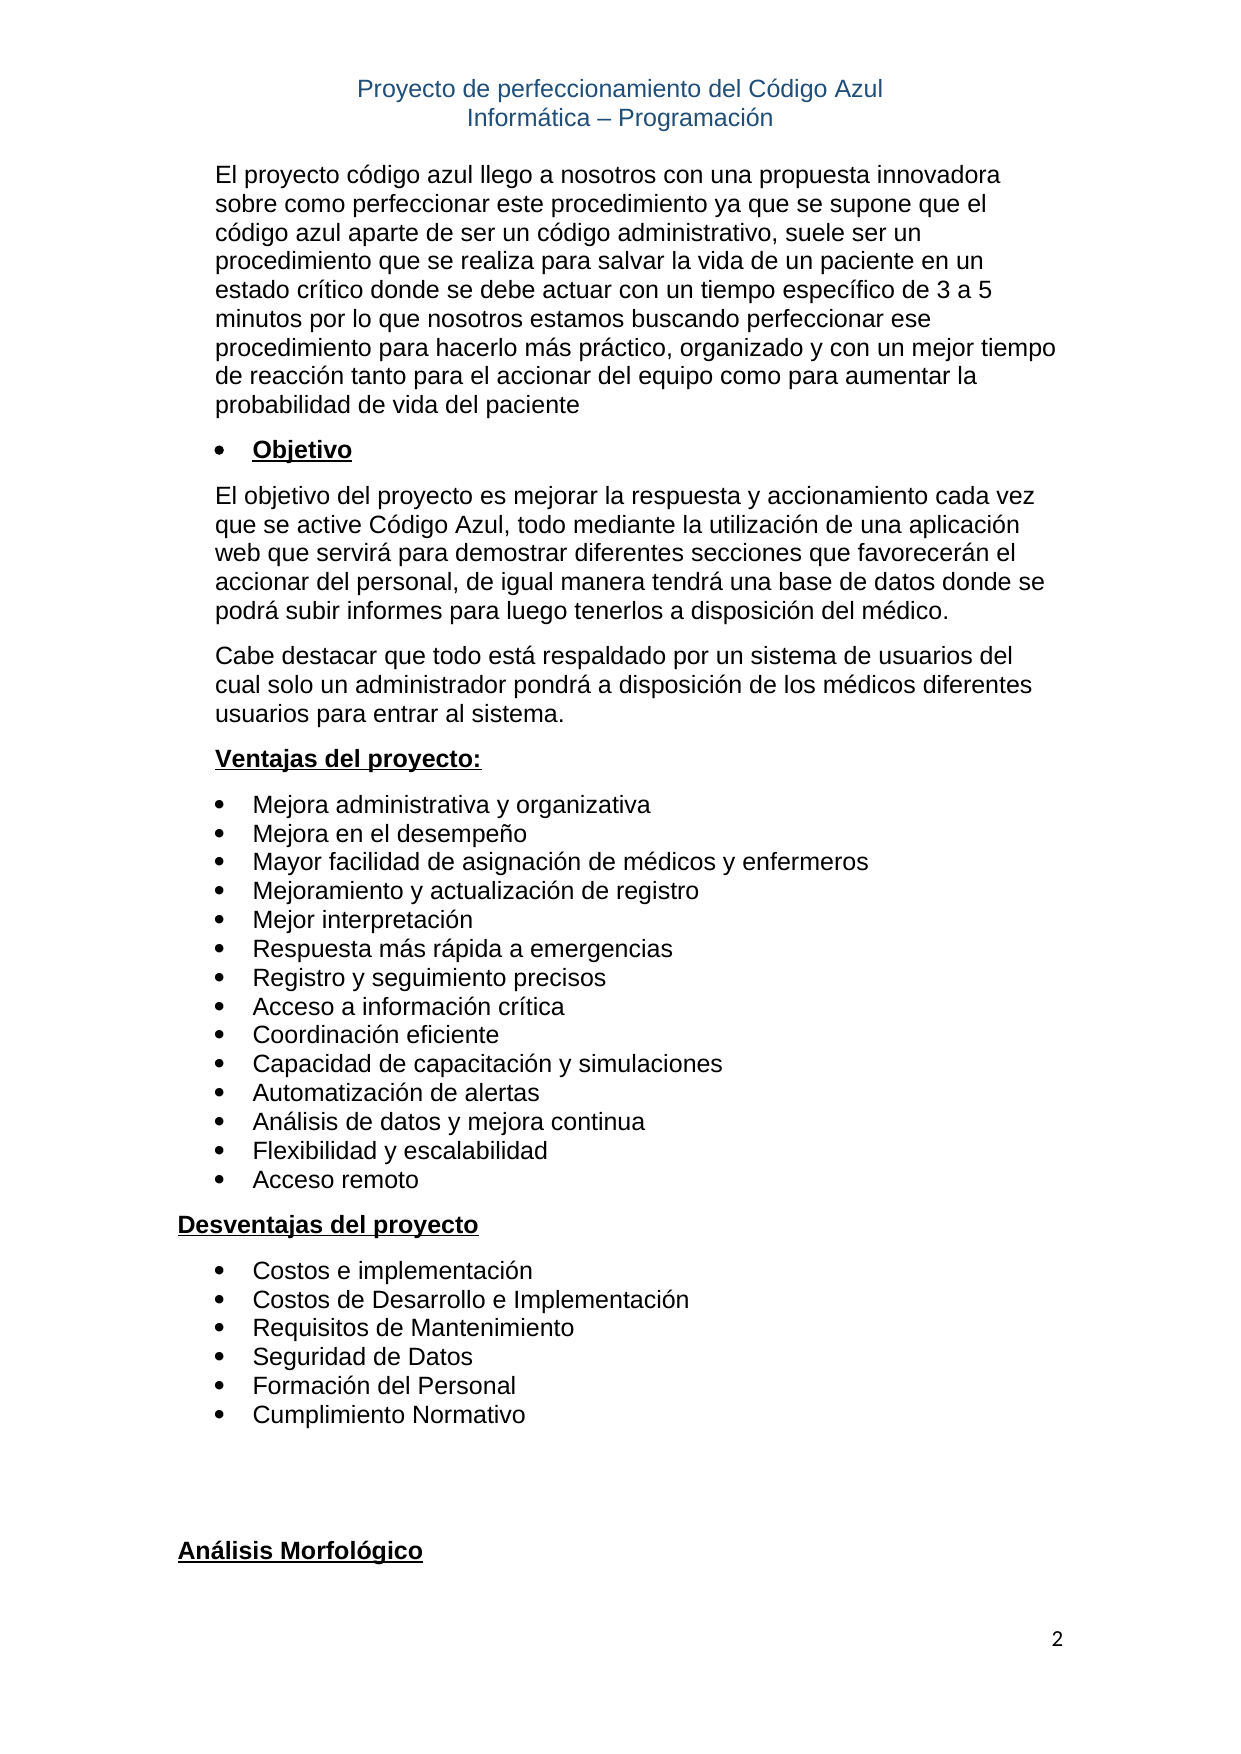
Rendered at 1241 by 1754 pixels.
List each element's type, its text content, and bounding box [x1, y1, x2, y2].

list Capacidad de capacitación y simulaciones [215, 1049, 1063, 1078]
list Mejora administrativa y organizativa [215, 790, 1063, 818]
text Ventajas del proyecto: [215, 744, 1063, 773]
list Objetivo [215, 435, 1063, 464]
list Formación del Personal [215, 1371, 1063, 1400]
list Mejoramiento y actualización de registro [215, 876, 1063, 905]
list Mejor interpretación [215, 905, 1063, 934]
list Respuesta más rápida a emergencias [215, 934, 1063, 963]
list Costos de Desarrollo e Implementación [215, 1284, 1063, 1313]
list Acceso remoto [215, 1165, 1063, 1194]
text Cabe destacar que todo está respaldado por un sistema de usuarios del cual solo un administrador pondrá a disposición de los médicos diferentes usuarios para entrar al sistema. [215, 641, 1063, 728]
text Análisis Morfológico [177, 1536, 1063, 1565]
list Acceso a información crítica [215, 992, 1063, 1021]
list Flexibilidad y escalabilidad [215, 1136, 1063, 1165]
list Mejora en el desempeño [215, 818, 1063, 847]
list Cumplimiento Normativo [215, 1400, 1063, 1429]
list Costos e implementación [215, 1256, 1063, 1284]
text Desventajas del proyecto [177, 1210, 1063, 1239]
text El objetivo del proyecto es mejorar la respuesta y accionamiento cada vez que se active Código Azul, todo mediante la utilización de una aplicación web que servirá para demostrar diferentes secciones que favorecerán el accionar del personal, de igual manera tendrá una base de datos donde se podrá subir informes para luego tenerlos a disposición del médico. [215, 481, 1063, 625]
list Seguridad de Datos [215, 1342, 1063, 1371]
text El proyecto código azul llego a nosotros con una propuesta innovadora sobre como perfeccionar este procedimiento ya que se supone que el código azul aparte de ser un código administrativo, suele ser un procedimiento que se realiza para salvar la vida de un paciente en un estado crítico donde se debe actuar con un tiempo específico de 3 a 5 minutos por lo que nosotros estamos buscando perfeccionar ese procedimiento para hacerlo más práctico, organizado y con un mejor tiempo de reacción tanto para el accionar del equipo como para aumentar la probabilidad de vida del paciente [215, 160, 1063, 419]
list Coordinación eficiente [215, 1021, 1063, 1049]
list Automatización de alertas [215, 1078, 1063, 1107]
list Requisitos de Mantenimiento [215, 1313, 1063, 1342]
list Registro y seguimiento precisos [215, 963, 1063, 992]
list Análisis de datos y mejora continua [215, 1107, 1063, 1136]
list Mayor facilidad de asignación de médicos y enfermeros [215, 847, 1063, 876]
